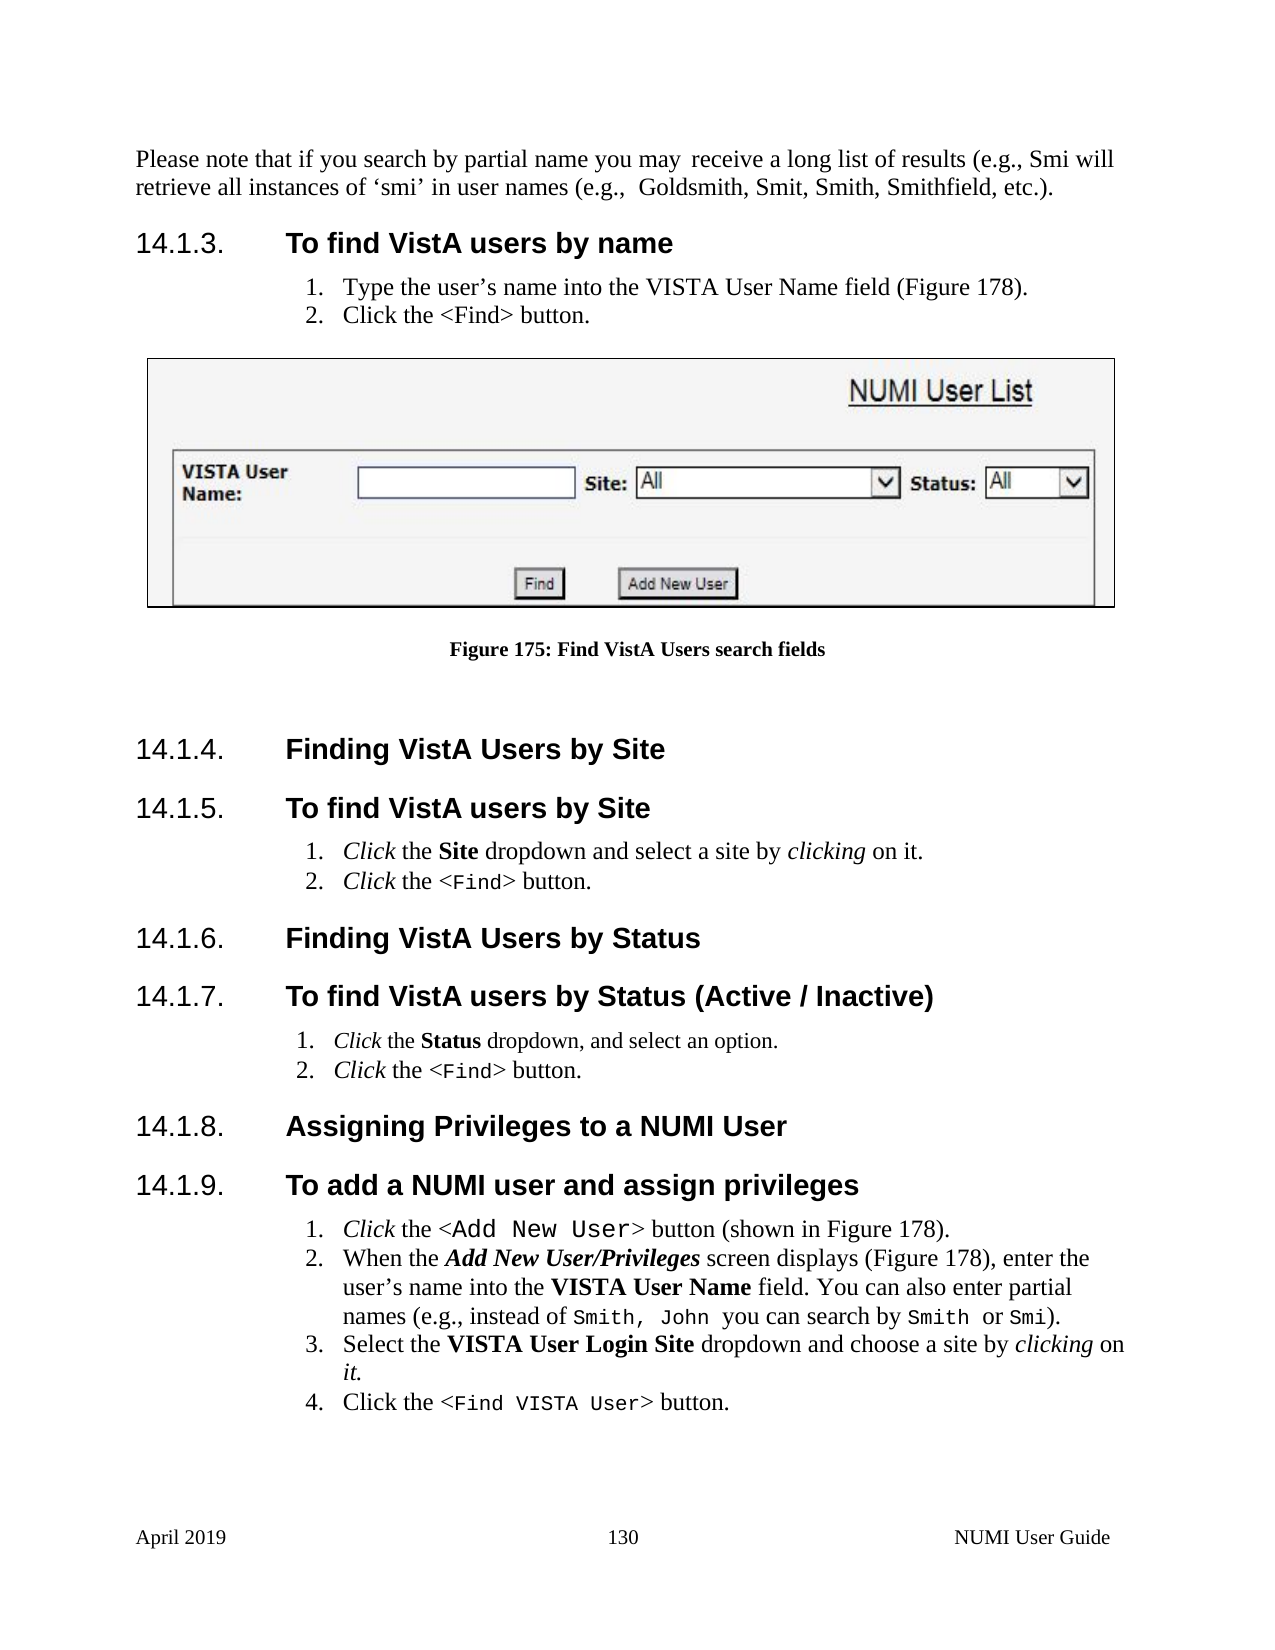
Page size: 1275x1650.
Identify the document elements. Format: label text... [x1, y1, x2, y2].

list Click the <Add New User> button (shown in Figure 178). [305, 1214, 1139, 1243]
list Click the <Find> button. [296, 1055, 1139, 1084]
list When the Add New User/Privileges screen displays (Figure 178), enter the user’s name into the VISTA User Name field. You can also enter partial names (e.g., instead of Smith, John you can search by Smith or Smi). [305, 1243, 1096, 1331]
text Please note that if you search by partial name you may receive a long list of results (e.g., Smi will retrieve all instances of ‘smi’ in user names (e.g., Goldsmith, Smit, Smith, Smithfield, etc.). [135, 144, 1118, 201]
subtitle To add a NUMI user and assign privileges [135, 1168, 1139, 1201]
subtitle Finding VistA Users by Status [135, 921, 1139, 954]
subtitle To find VistA users by name [135, 226, 1139, 260]
text Figure 175: Find VistA Users search fields [135, 637, 1139, 661]
subtitle To find VistA users by Status (Active / Inactive) [135, 979, 1139, 1013]
list Click the Status dropdown, and select an option. [296, 1025, 1139, 1054]
list Click the <Find VISTA User> button. [305, 1387, 1139, 1416]
list Click the Site dropdown and select a site by clicking on it. [305, 837, 1139, 865]
subtitle To find VistA users by Site [135, 791, 1139, 824]
list Click the <Find> button. [305, 866, 1139, 896]
list Type the user’s name into the VISTA User Name field (Figure 178). [305, 272, 1139, 301]
subtitle Assigning Privileges to a NUMI User [135, 1109, 1139, 1143]
subtitle Finding VistA Users by Site [135, 732, 1139, 766]
list Select the VISTA User Login Site dropdown and choose a site by clicking on it. [305, 1331, 1139, 1386]
list Click the <Find> button. [305, 301, 1139, 329]
picture [148, 359, 1114, 606]
